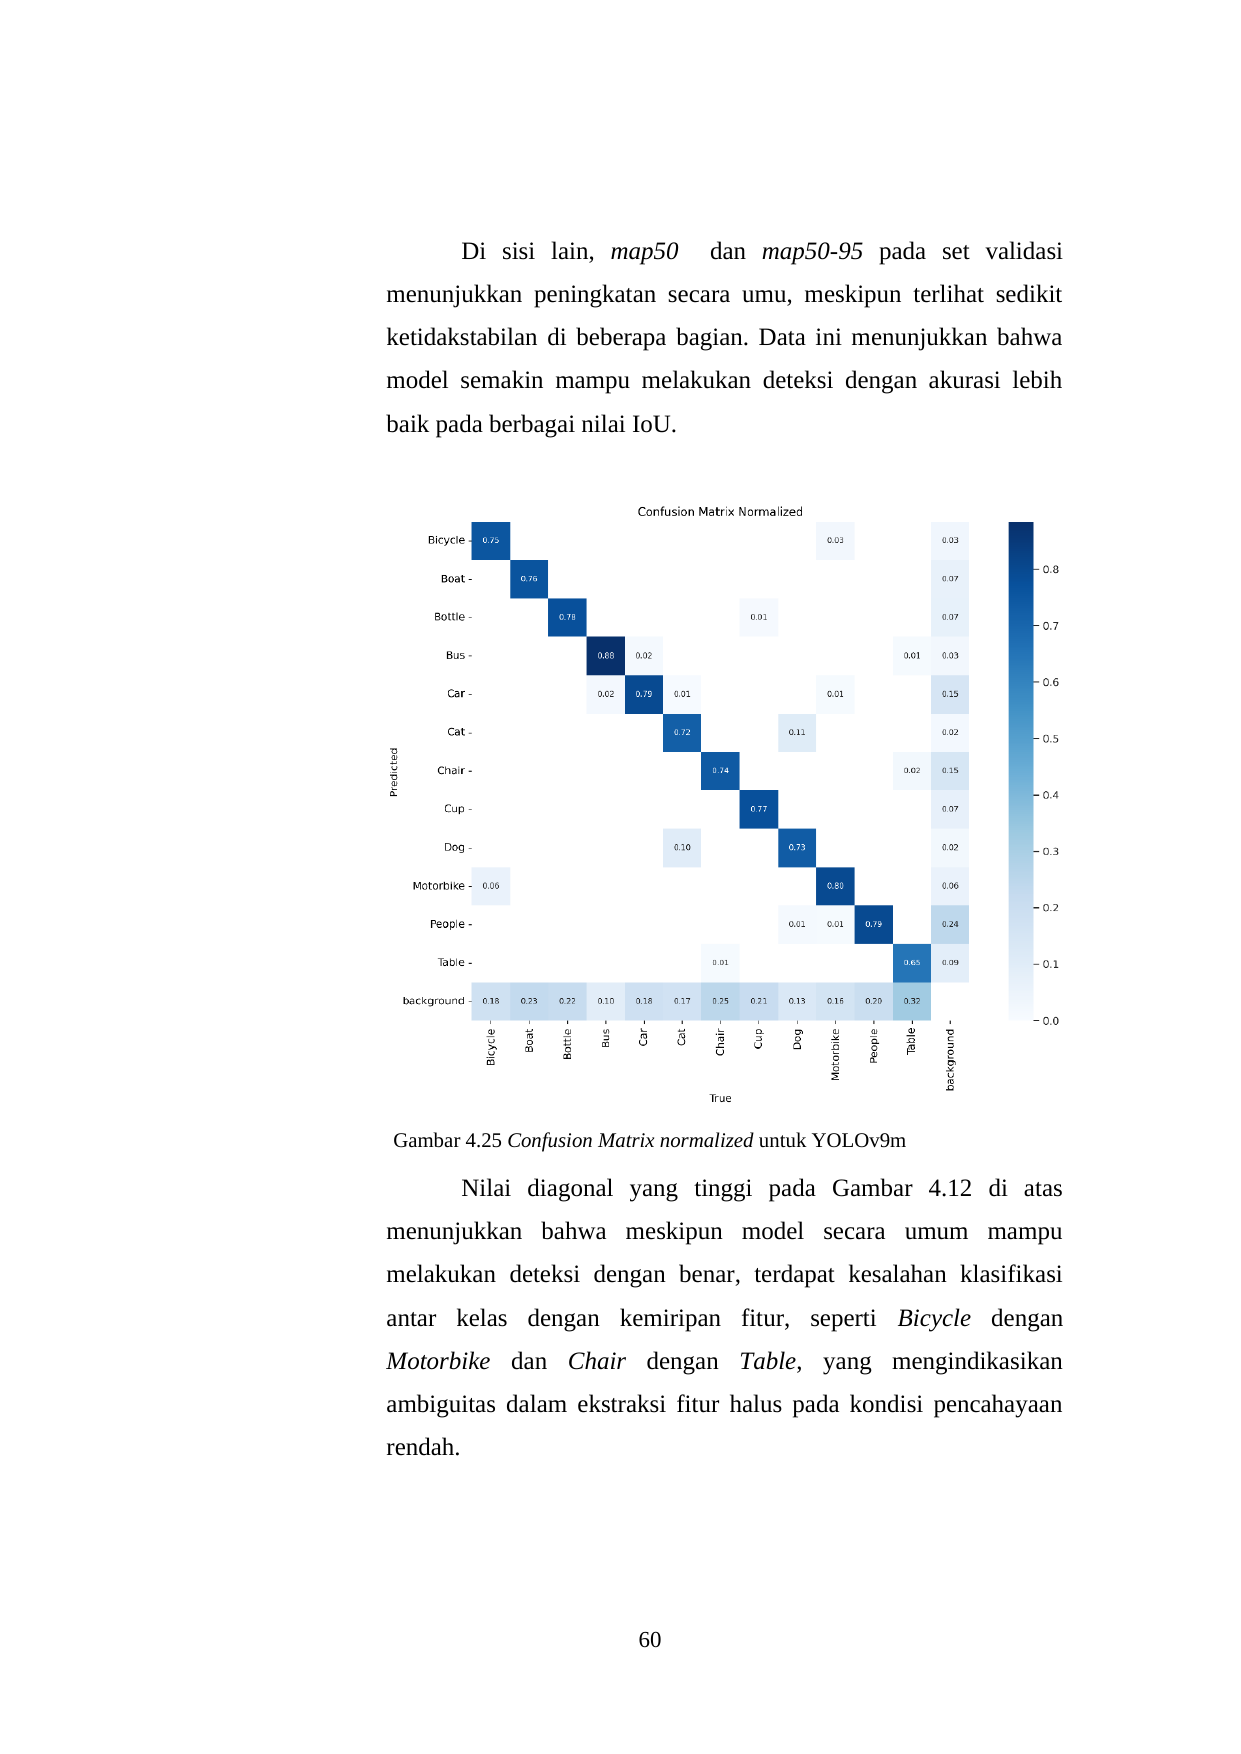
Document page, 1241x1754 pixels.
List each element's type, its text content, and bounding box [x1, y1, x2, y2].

text Di sisi lain, map50 dan map50-95 pada set validasi menunjukkan peningkatan secara umu, meskipun terlihat sedikit ketidakstabilan di beberapa bagian. Data ini menunjukkan bahwa model semakin mampu melakukan deteksi dengan akurasi lebih baik pada berbagai nilai IoU. [386, 236, 1063, 437]
text Nilai diagonal yang tinggi pada Gambar 4.12 di atas menunjukkan bahwa meskipun model secara umum mampu melakukan deteksi dengan benar, terdapat kesalahan klasifikasi antar kelas dengan kemiripan fitur, seperti Bicycle dengan Motorbike dan Chair dengan Table, yang mengindikasikan ambiguitas dalam ekstraksi fitur halus pada kondisi pencahayaan rendah. [386, 1173, 1063, 1461]
picture [311, 495, 1138, 1116]
